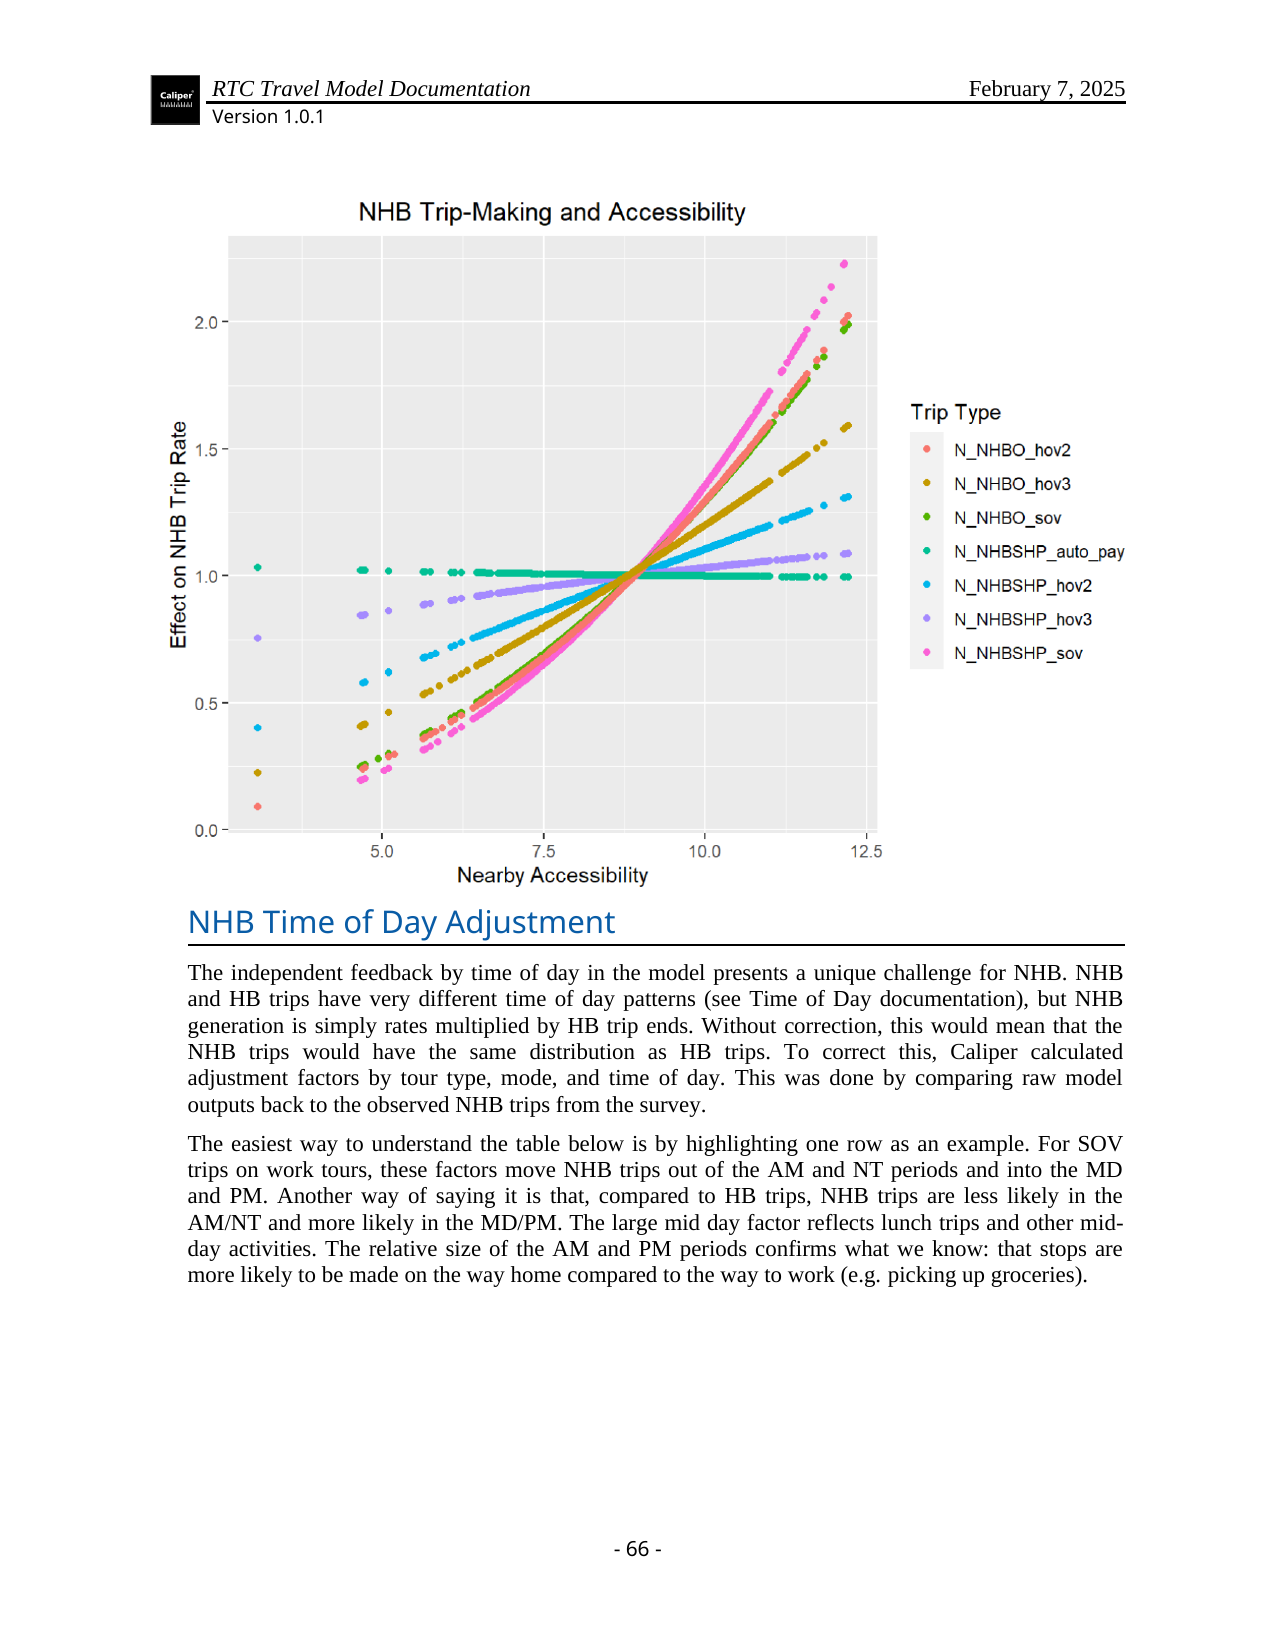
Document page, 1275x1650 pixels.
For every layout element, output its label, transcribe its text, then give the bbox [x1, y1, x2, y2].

text The easiest way to understand the table below is by highlighting one row as an example. For SOV trips on work tours, these factors move NHB trips out of the AM and NT periods and into the MD and PM. Another way of saying it is that, compared to HB trips, NHB trips are less likely in the AM/NT and more likely in the MD/PM. The large mid day factor reflects lunch trips and other mid-day activities. The relative size of the AM and PM periods confirms what we know: that stops are more likely to be made on the way home compared to the way to work (e.g. picking up groceries). [187, 1129, 1125, 1288]
picture [150, 75, 200, 125]
text The independent feedback by time of day in the model presents a unique challenge for NHB. NHB and HB trips have very different time of day patterns (see Time of Day documentation), but NHB generation is simply rates multiplied by HB trip ends. Without correction, this would mean that the NHB trips would have the same distribution as HB trips. To correct this, Caliper calculated adjustment factors by tour type, mode, and time of day. This was done by comparing raw model outputs back to the observed NHB trips from the survey. [187, 959, 1125, 1117]
picture [150, 193, 1125, 888]
subtitle NHB Time of Day Adjustment [187, 900, 1125, 946]
